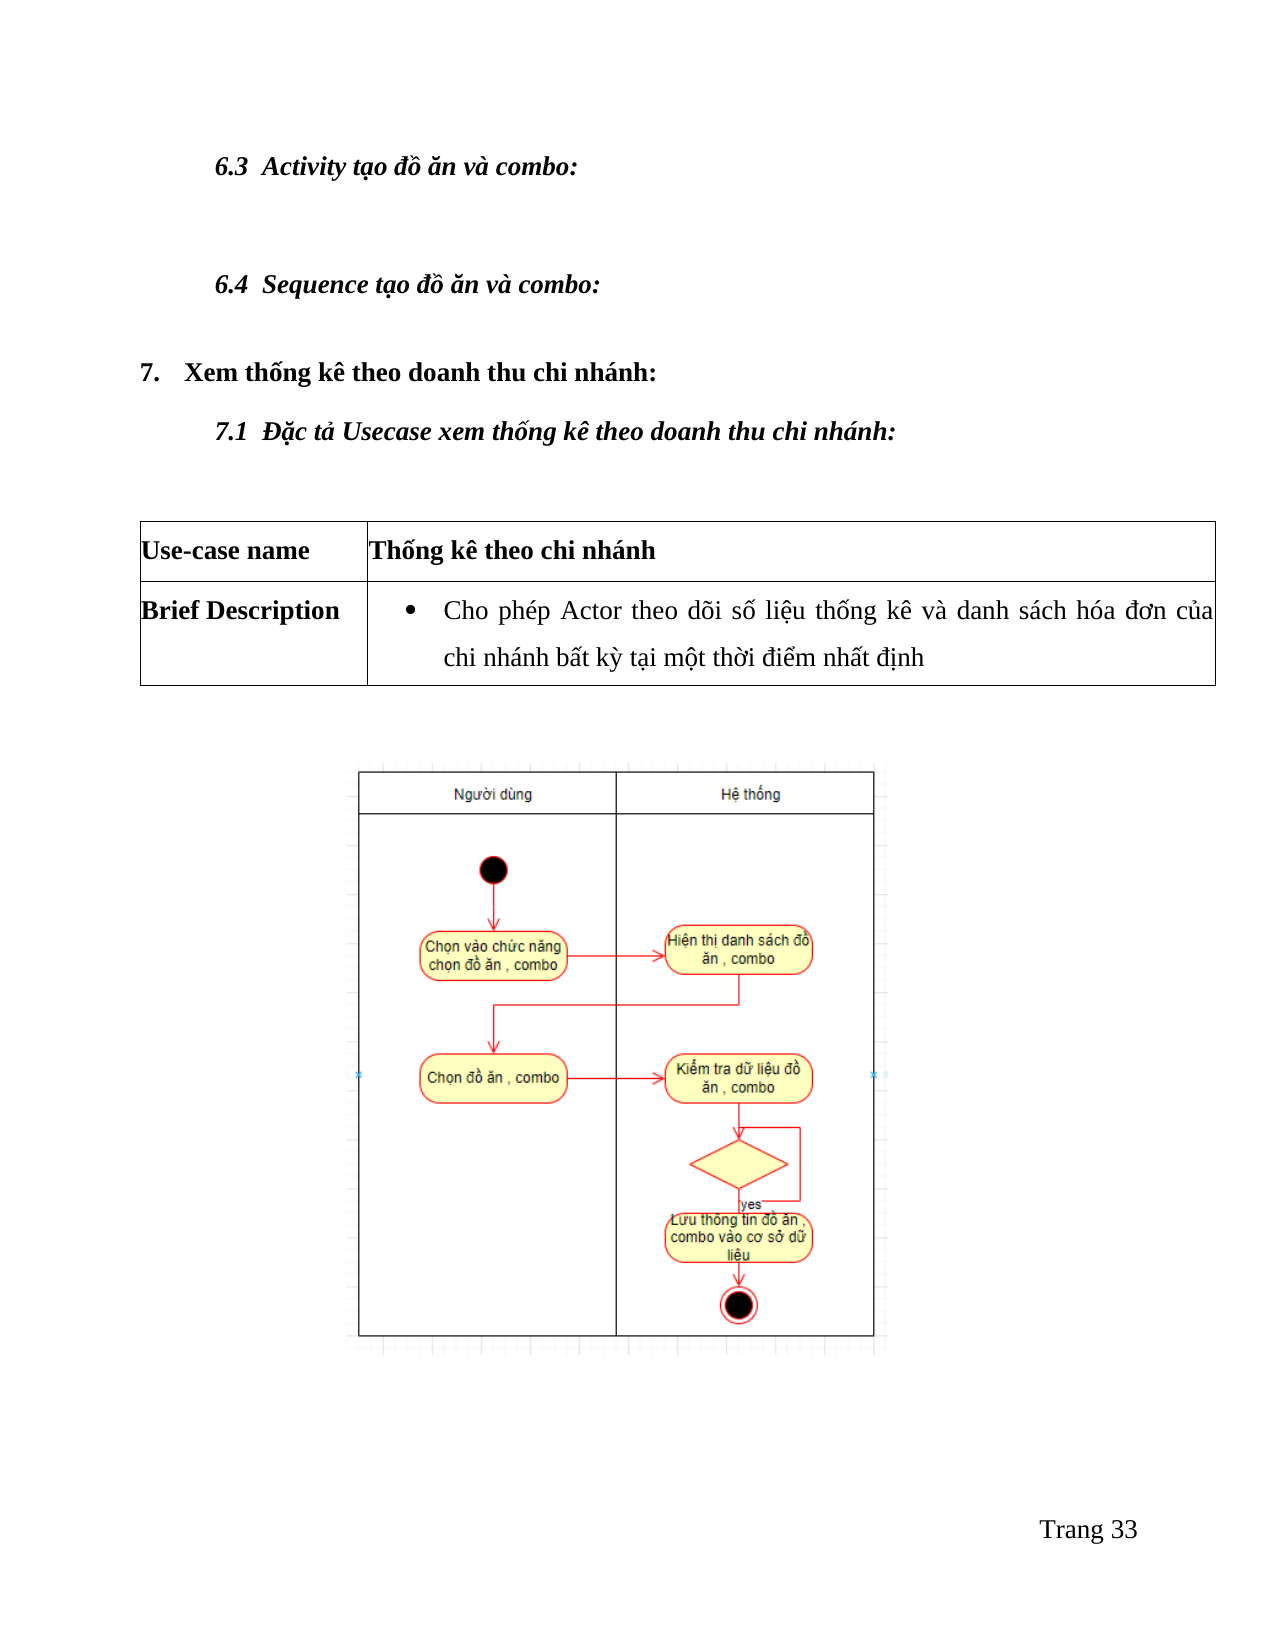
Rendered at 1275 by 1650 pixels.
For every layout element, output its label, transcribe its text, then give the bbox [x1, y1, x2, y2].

subtitle 7.1 Đặc tả Usecase xem thống kê theo doanh thu chi nhánh: [214, 415, 1137, 446]
subtitle 6.4 Sequence tạo đồ ăn và combo: [214, 268, 1137, 299]
table_cell Brief Description [141, 582, 367, 685]
table_header Thống kê theo chi nhánh [368, 522, 1215, 581]
subtitle 6.3 Activity tạo đồ ăn và combo: [214, 150, 1137, 181]
subtitle Xem thống kê theo doanh thu chi nhánh: [139, 356, 1137, 387]
table_header Use-case name [141, 522, 367, 581]
table_cell Cho phép Actor theo dõi số liệu thống kê và danh sách hóa đơn của chi nhánh bất kỳ tại một thời điểm nhất định [368, 582, 1215, 685]
picture [346, 763, 888, 1355]
